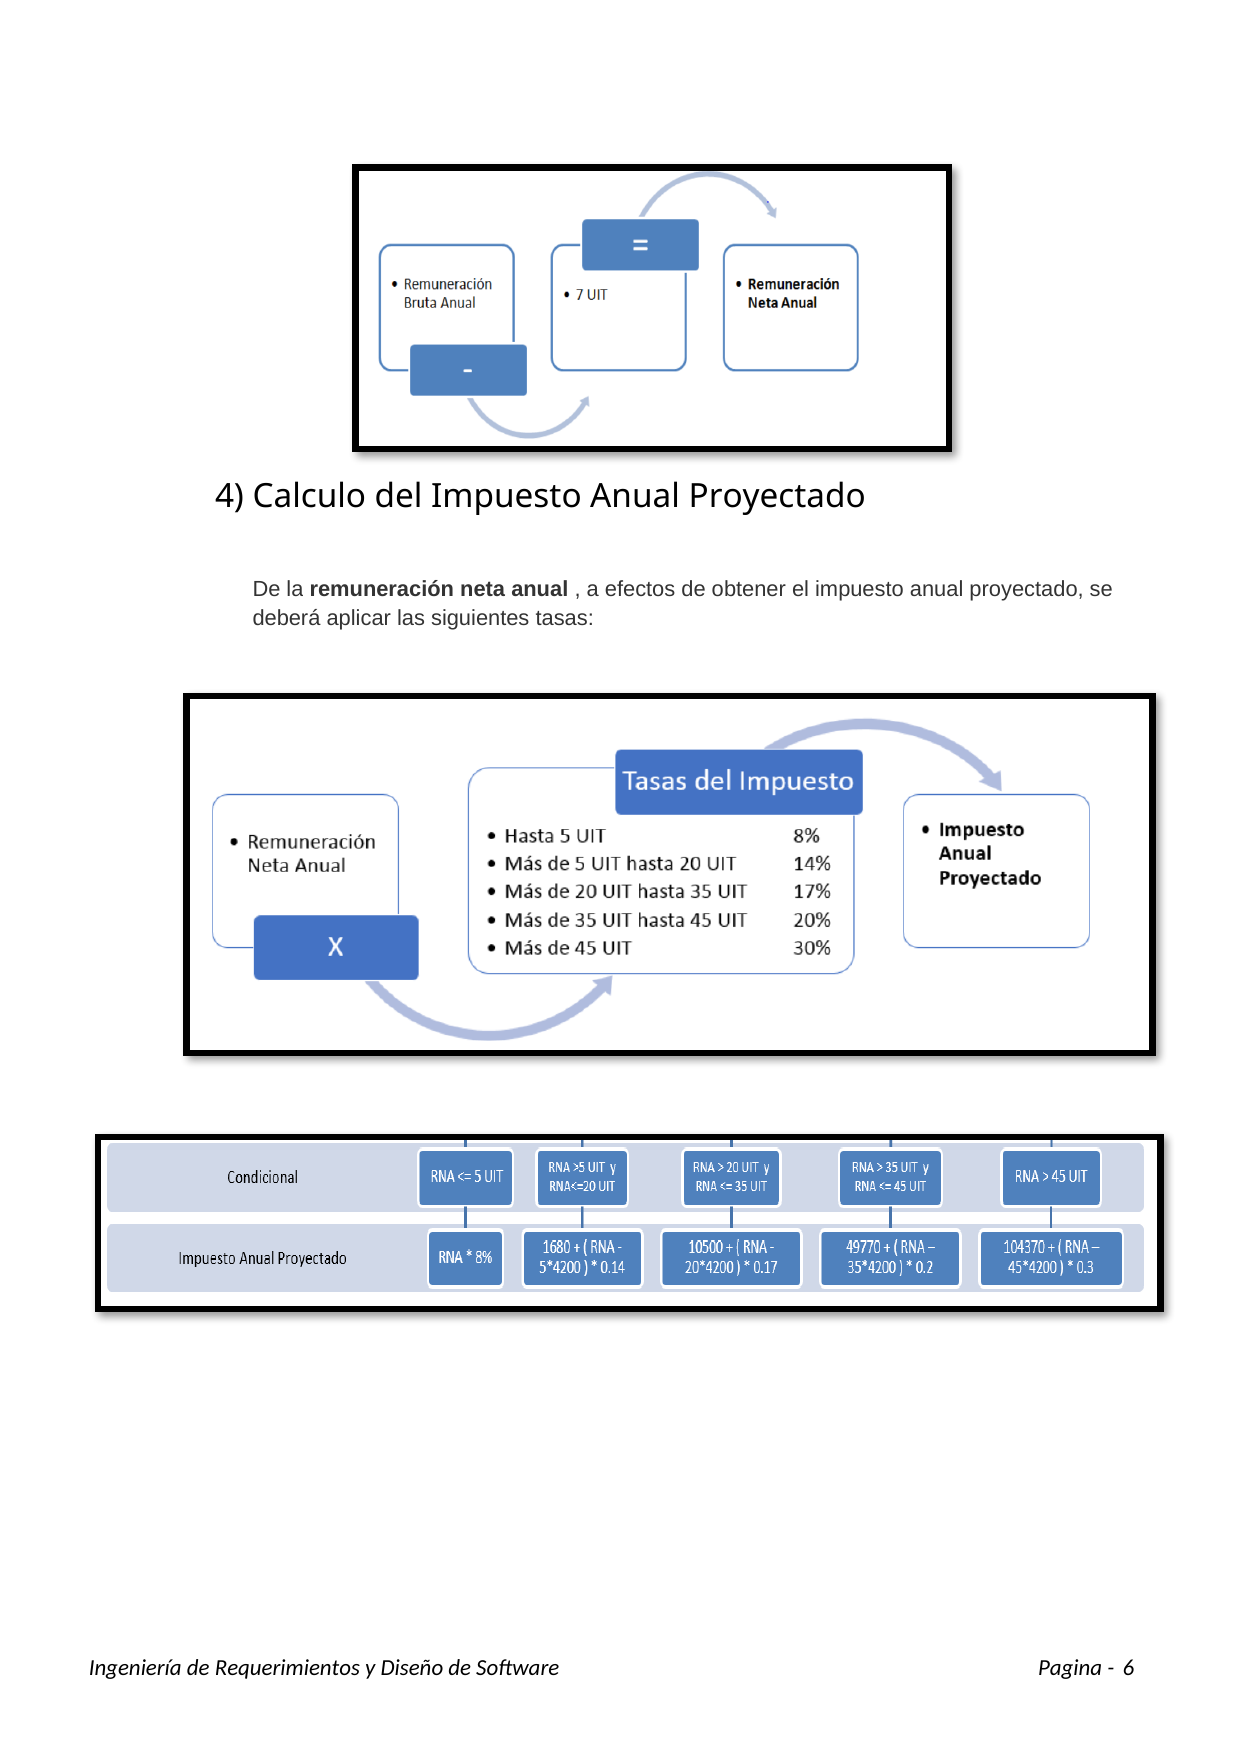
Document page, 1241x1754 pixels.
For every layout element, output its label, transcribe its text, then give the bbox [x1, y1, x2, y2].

picture [190, 699, 1149, 1050]
list Calculo del Impuesto Anual Proyectado [215, 472, 1137, 517]
picture [359, 171, 946, 446]
picture [101, 1140, 1157, 1306]
list De la remuneración neta anual , a efectos de obtener el impuesto anual proyectado, se deberá aplicar las siguientes tasas: [252, 576, 1137, 631]
